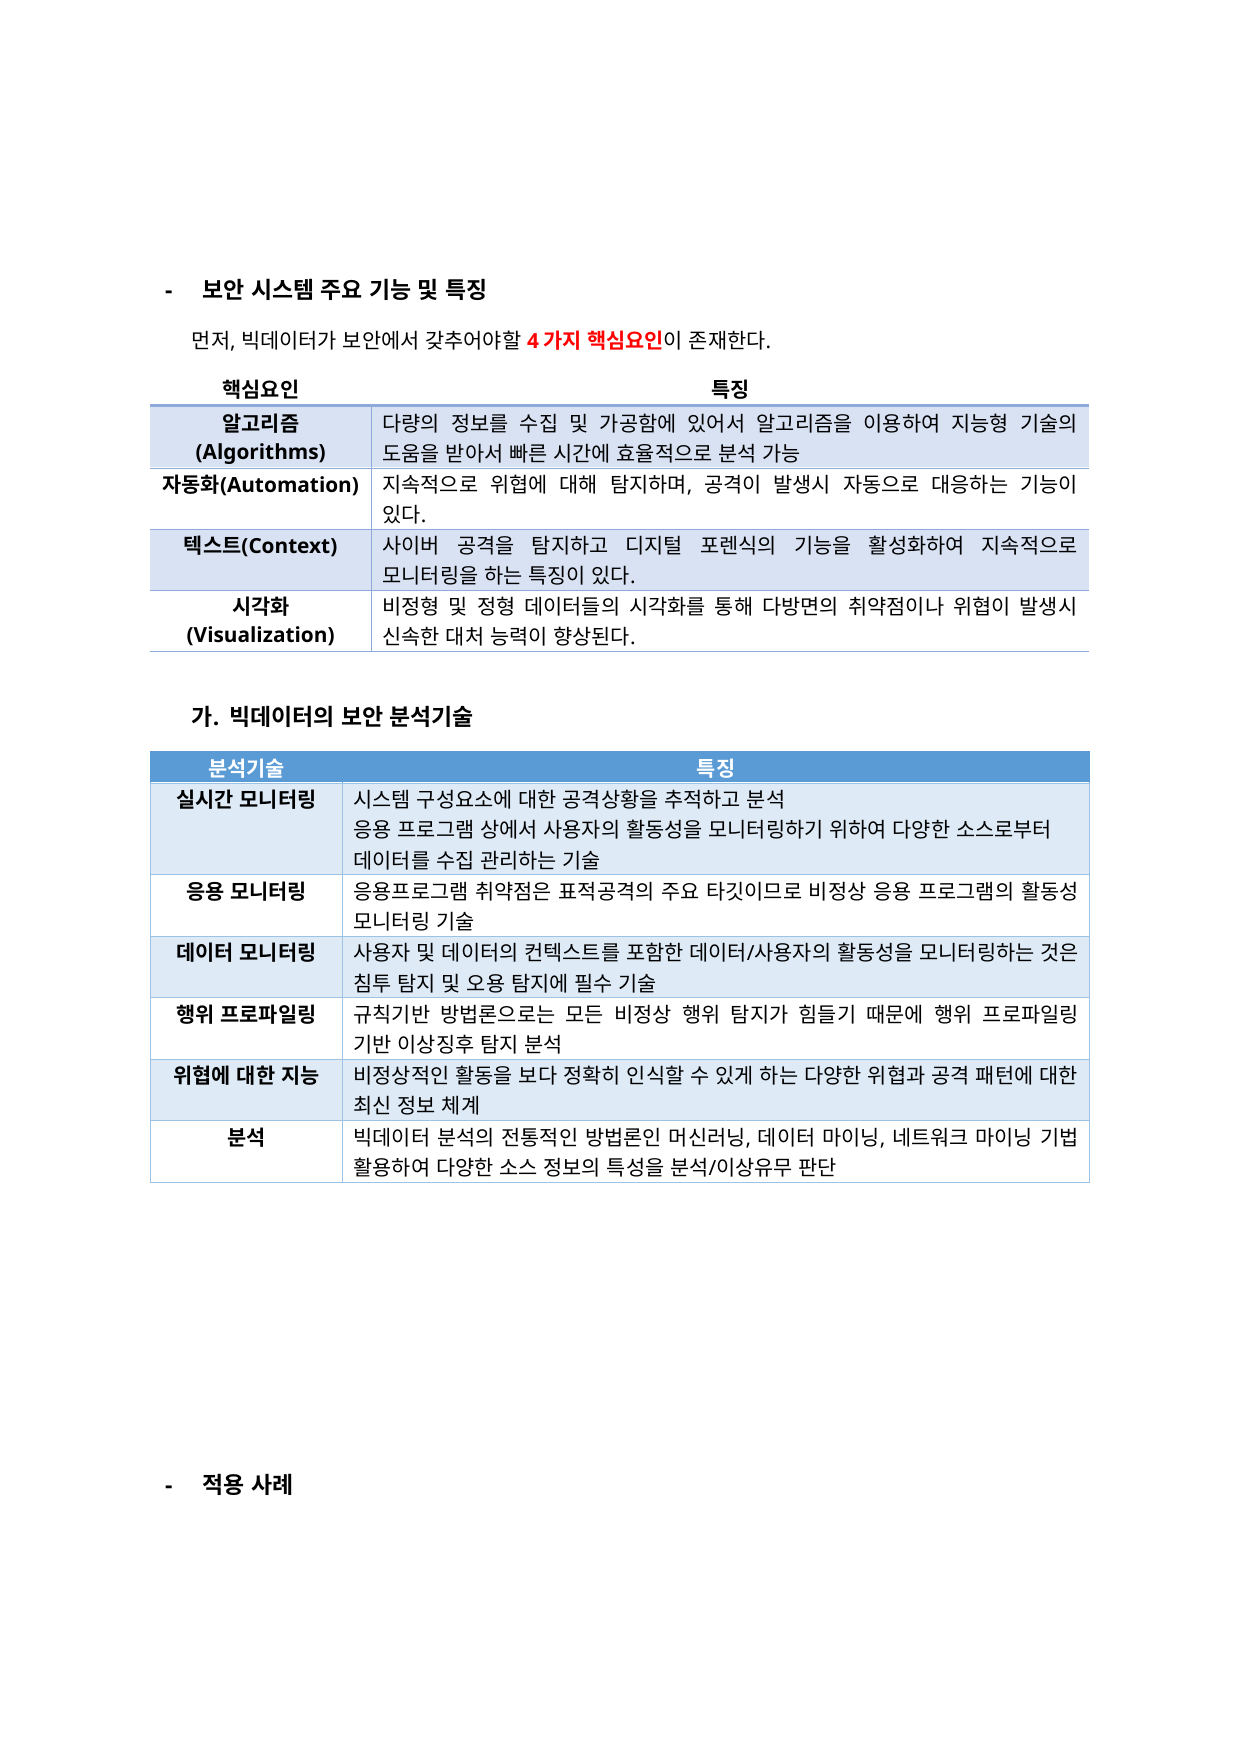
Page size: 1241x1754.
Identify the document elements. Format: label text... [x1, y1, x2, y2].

table_cell 행위 프로파일링 [151, 998, 342, 1058]
table_header 핵심요인 [150, 374, 371, 404]
list 보안 시스템 주요 기능 및 특징 [165, 272, 1090, 305]
table_cell 규칙기반 방법론으로는 모든 비정상 행위 탐지가 힘들기 때문에 행위 프로파일링 기반 이상징후 탐지 분석 [343, 998, 1089, 1058]
table_cell 비정형 및 정형 데이터들의 시각화를 통해 다방면의 취약점이나 위협이 발생시 신속한 대처 능력이 향상된다. [372, 591, 1089, 651]
table_cell 응용프로그램 취약점은 표적공격의 주요 타깃이므로 비정상 응용 프로그램의 활동성 모니터링 기술 [343, 875, 1089, 936]
table_cell 시각화(Visualization) [150, 591, 371, 651]
table_cell 지속적으로 위협에 대해 탐지하며, 공격이 발생시 자동으로 대응하는 기능이 있다. [372, 469, 1089, 529]
table_cell 비정상적인 활동을 보다 정확히 인식할 수 있게 하는 다양한 위협과 공격 패턴에 대한 최신 정보 체계 [343, 1060, 1089, 1120]
table_header 분석기술 [151, 752, 342, 782]
table_cell 텍스트(Context) [150, 530, 371, 590]
table_header 특징 [343, 752, 1089, 782]
table_cell 응용 모니터링 [151, 875, 342, 936]
text 먼저, 빅데이터가 보안에서 갖추어야할 4가지 핵심요인이 존재한다. [150, 324, 1090, 355]
table_cell 다량의 정보를 수집 및 가공함에 있어서 알고리즘을 이용하여 지능형 기술의 도움을 받아서 빠른 시간에 효율적으로 분석 가능 [372, 407, 1089, 467]
table_cell 빅데이터 분석의 전통적인 방법론인 머신러닝, 데이터 마이닝, 네트워크 마이닝 기법 활용하여 다양한 소스 정보의 특성을 분석/이상유무 판단 [343, 1121, 1089, 1182]
table_header 특징 [371, 374, 1089, 404]
table_cell 분석 [151, 1121, 342, 1182]
list 빅데이터의 보안 분석기술 [192, 698, 1090, 732]
table_cell 데이터 모니터링 [151, 937, 342, 997]
table_cell 사이버 공격을 탐지하고 디지털 포렌식의 기능을 활성화하여 지속적으로 모니터링을 하는 특징이 있다. [372, 530, 1089, 590]
table_cell 실시간 모니터링 [151, 784, 342, 874]
table_cell 위협에 대한 지능 [151, 1060, 342, 1120]
table_cell 알고리즘(Algorithms) [150, 407, 371, 467]
list 적용 사례 [165, 1466, 1090, 1500]
table_cell 사용자 및 데이터의 컨텍스트를 포함한 데이터/사용자의 활동성을 모니터링하는 것은 침투 탐지 및 오용 탐지에 필수 기술 [343, 937, 1089, 997]
table_cell 자동화(Automation) [150, 469, 371, 529]
table_cell 시스템 구성요소에 대한 공격상황을 추적하고 분석 응용 프로그램 상에서 사용자의 활동성을 모니터링하기 위하여 다양한 소스로부터 데이터를 수집 관리하는 기술 [343, 784, 1089, 874]
